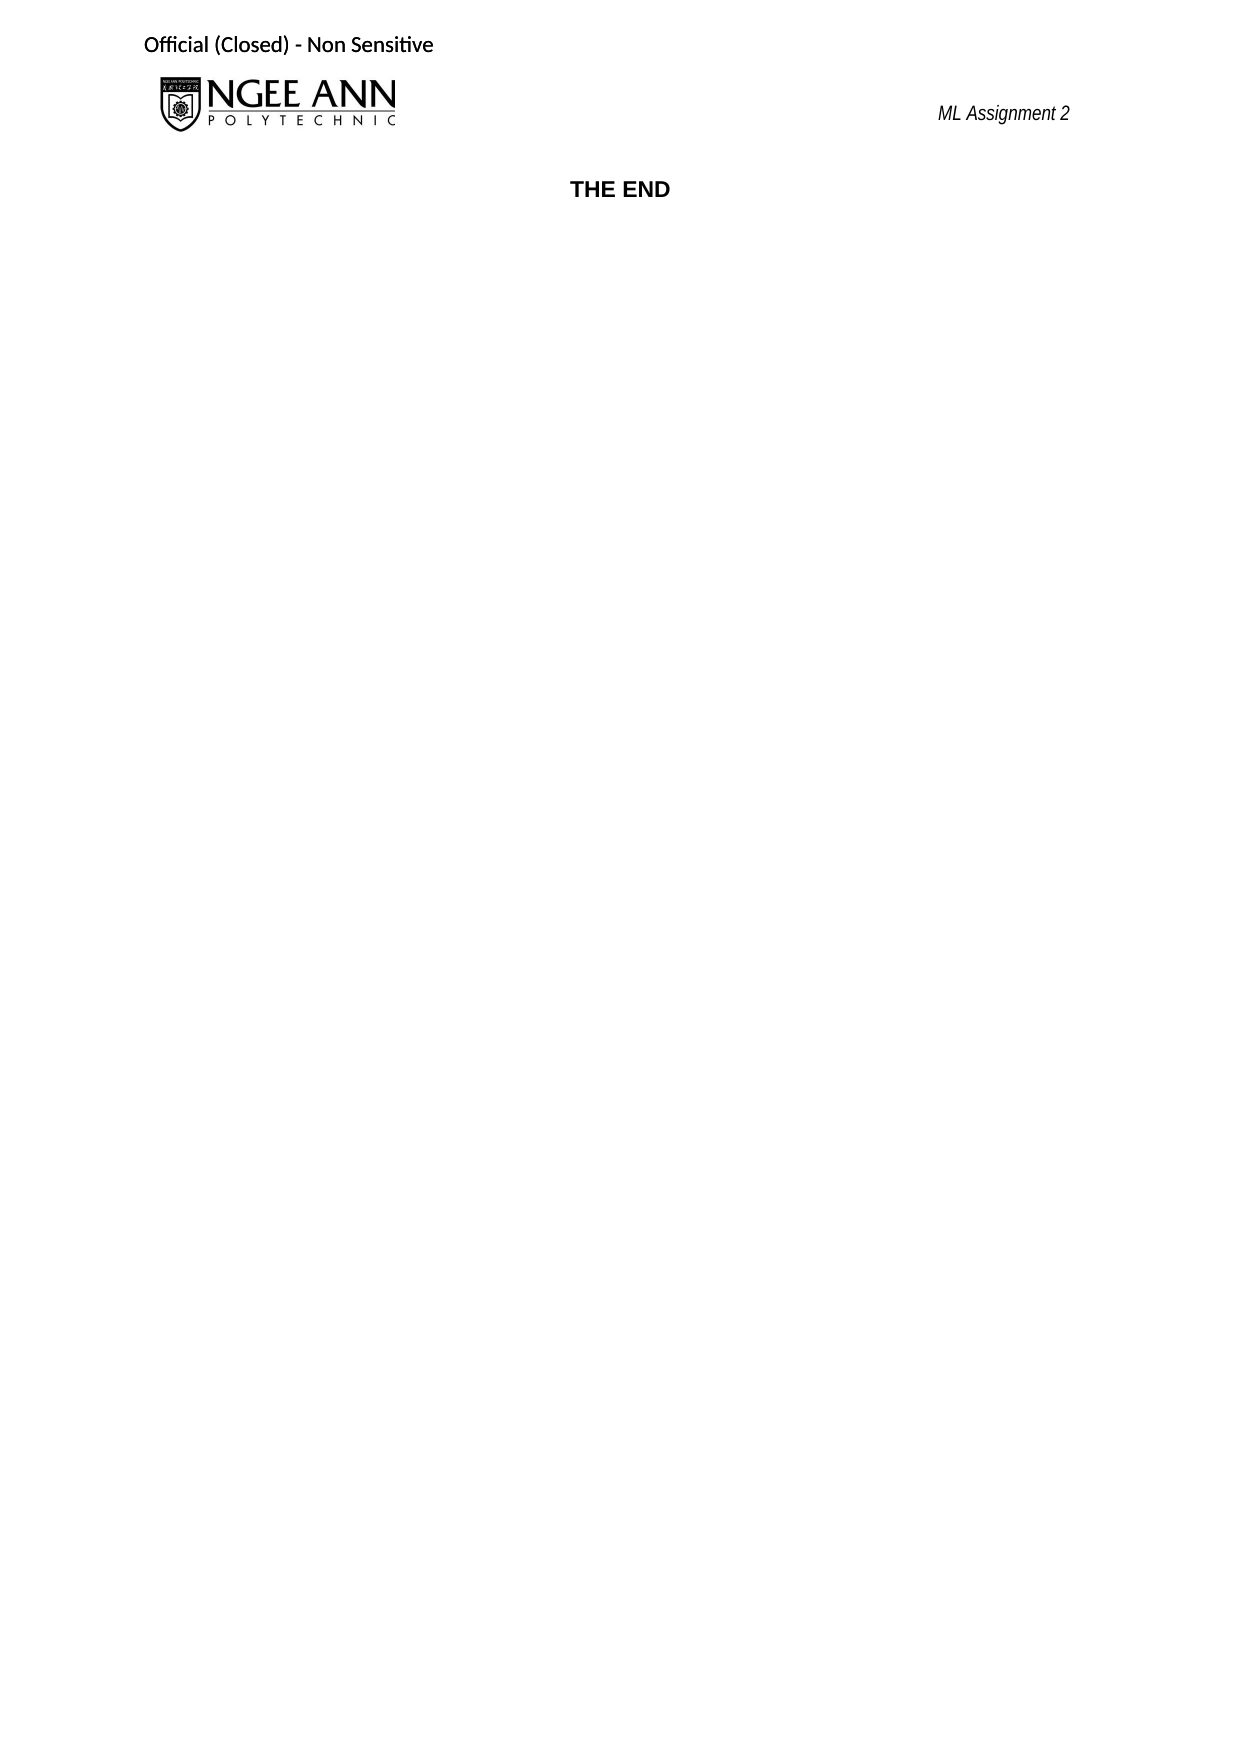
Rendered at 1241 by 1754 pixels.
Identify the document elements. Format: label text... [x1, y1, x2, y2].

text THE END [150, 176, 1090, 203]
picture [160, 77, 395, 132]
